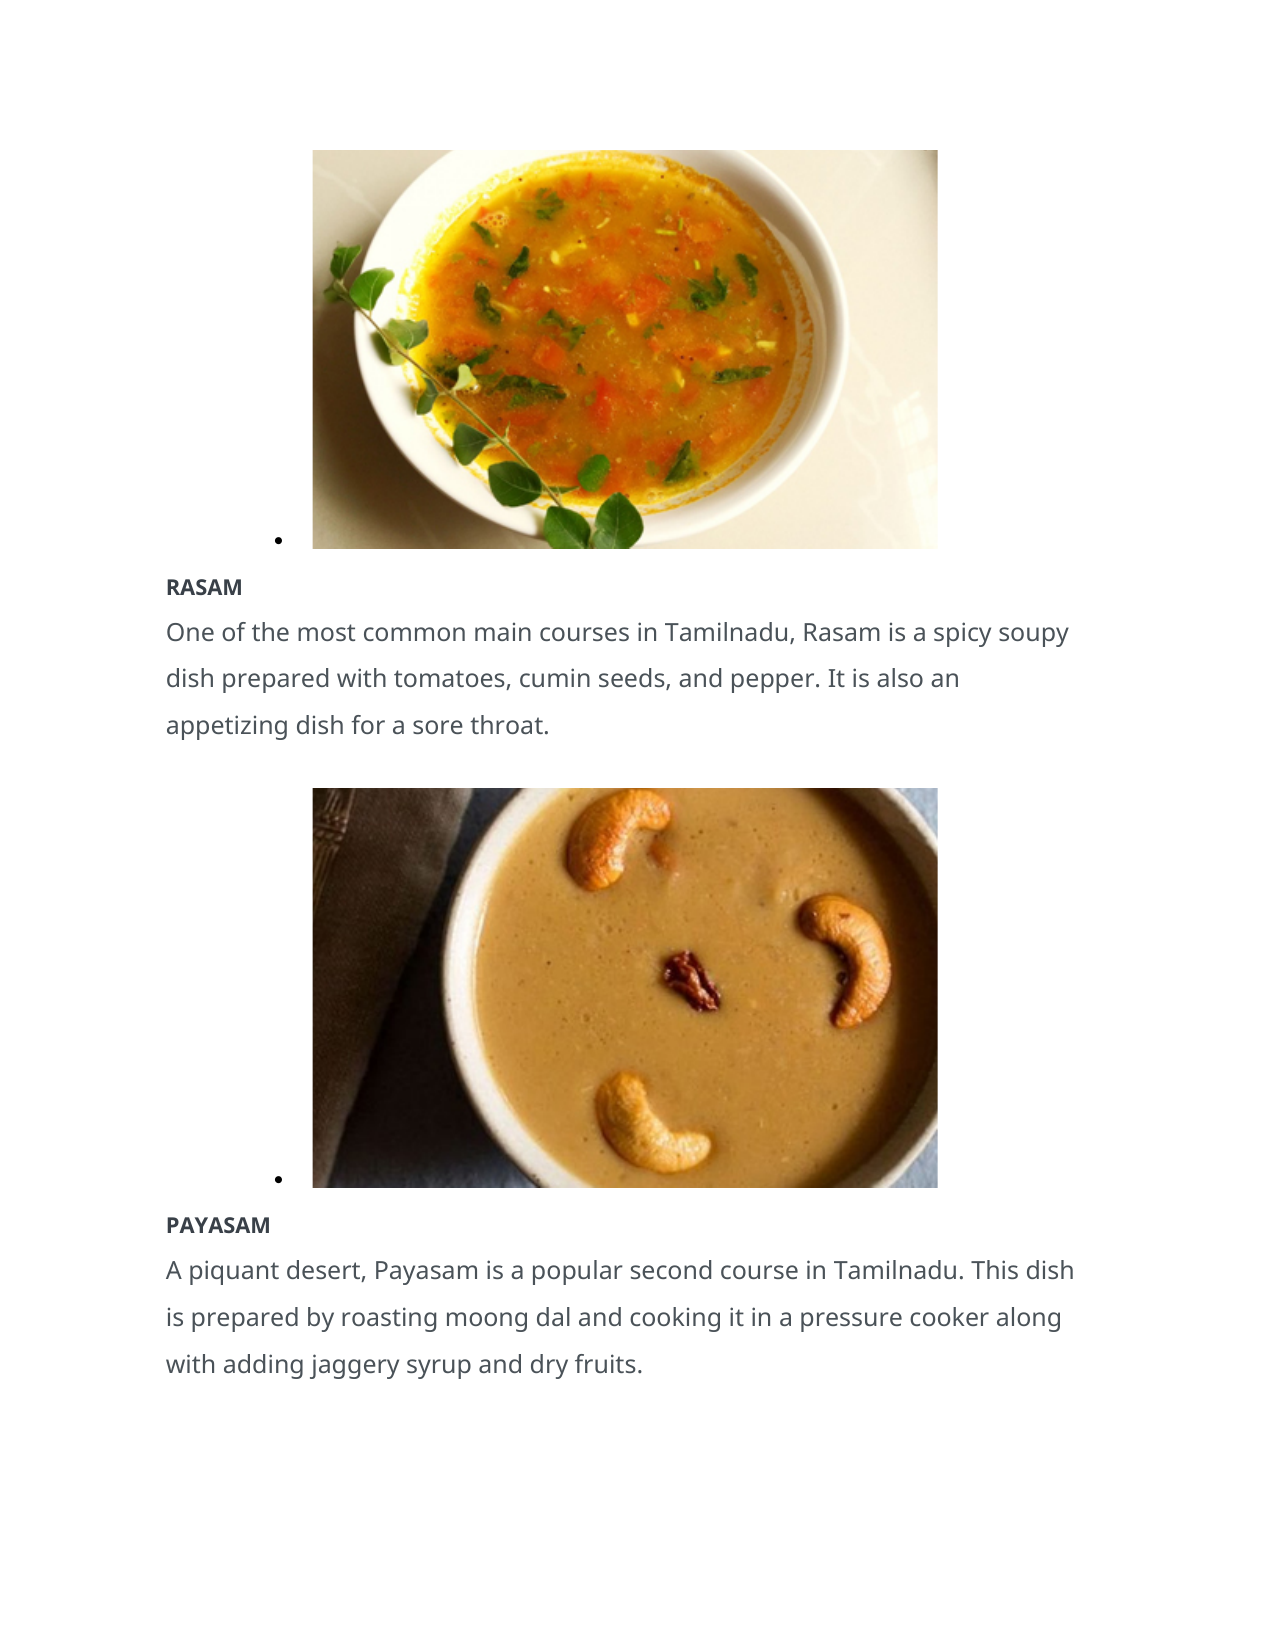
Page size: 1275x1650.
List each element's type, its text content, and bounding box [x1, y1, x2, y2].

text RASAM [166, 570, 1084, 601]
text One of the most common main courses in Tamilnadu, Rasam is a spicy soupy dish prepared with tomatoes, cumin seeds, and pepper. It is also an appetizing dish for a sore throat. [166, 601, 1084, 742]
picture [312, 788, 938, 1188]
picture [312, 150, 938, 549]
text A piquant desert, Payasam is a popular second course in Tamilnadu. This dish is prepared by roasting moong dal and cooking it in a pressure cooker along with adding jaggery syrup and dry fruits. [166, 1240, 1084, 1381]
text PAYASAM [166, 1209, 1084, 1240]
